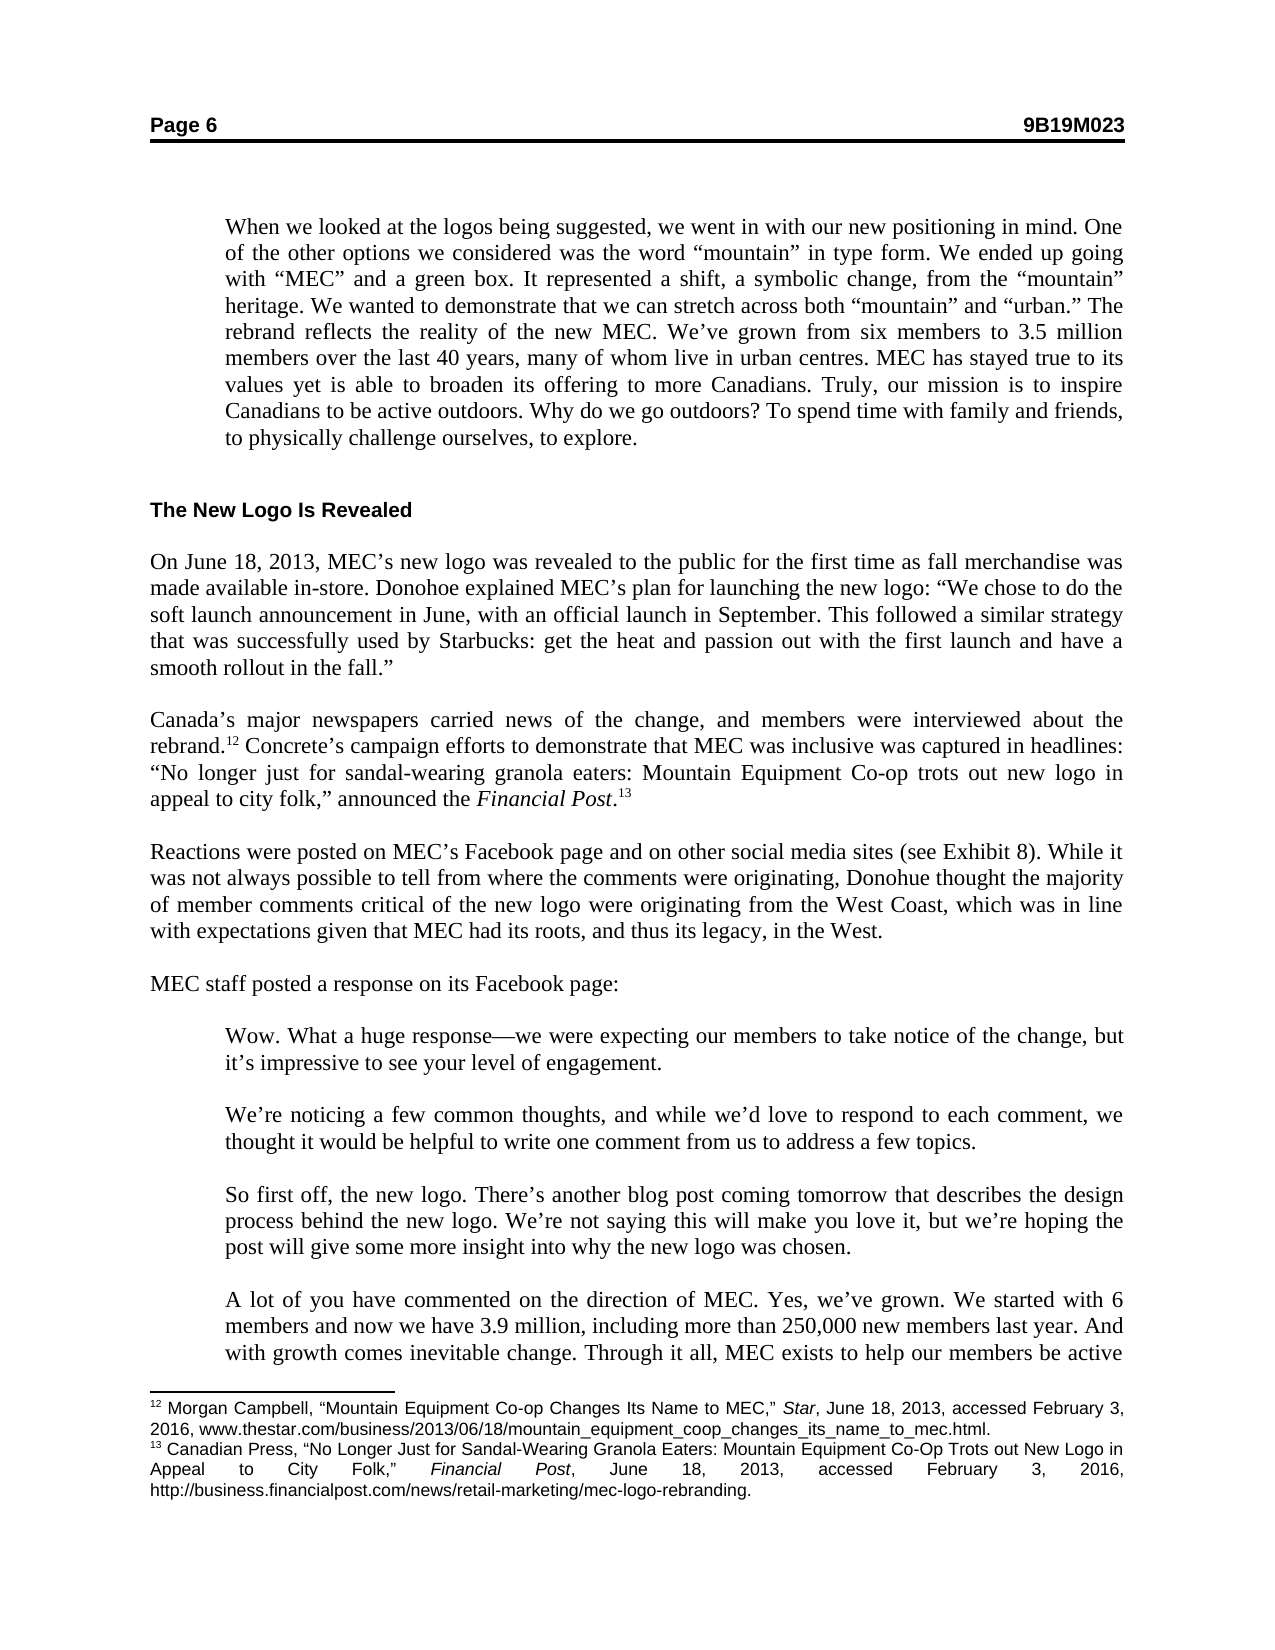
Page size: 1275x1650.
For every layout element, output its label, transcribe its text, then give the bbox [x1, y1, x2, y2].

text Reactions were posted on MEC’s Facebook page and on other social media sites (see Exhibit 8). While it was not always possible to tell from where the comments were originating, Donohue thought the majority of member comments critical of the new logo were originating from the West Coast, which was in line with expectations given that MEC had its roots, and thus its legacy, in the West. [150, 838, 1125, 943]
text When we looked at the logos being suggested, we went in with our new positioning in mind. One of the other options we considered was the word “mountain” in type form. We ended up going with “MEC” and a green box. It represented a shift, a symbolic change, from the “mountain” heritage. We wanted to demonstrate that we can stretch across both “mountain” and “urban.” The rebrand reflects the reality of the new MEC. We’ve grown from six members to 3.5 million members over the last 40 years, many of whom live in urban centres. MEC has stayed true to its values yet is able to broaden its offering to more Canadians. Truly, our mission is to inspire Canadians to be active outdoors. Why do we go outdoors? To spend time with family and friends, to physically challenge ourselves, to explore. [225, 213, 1125, 450]
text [225, 1286, 1125, 1365]
text On June 18, 2013, MEC’s new logo was revealed to the public for the first time as fall merchandise was made available in-store. Donohoe explained MEC’s plan for launching the new logo: “We chose to do the soft launch announcement in June, with an official launch in September. This followed a similar strategy that was successfully used by Starbucks: get the heat and passion out with the first launch and have a smooth rollout in the fall.” [150, 548, 1125, 680]
text MEC staff posted a response on its Facebook page: [150, 970, 1125, 996]
text Wow. What a huge response—we were expecting our members to take notice of the change, but it’s impressive to see your level of engagement. [225, 1022, 1125, 1075]
text Canada’s major newspapers carried news of the change, and members were interviewed about the rebrand. Concrete’s campaign efforts to demonstrate that MEC was inclusive was captured in headlines: “No longer just for sandal-wearing granola eaters: Mountain Equipment Co-op trots out new logo in appeal to city folk,” announced the Financial Post. [150, 706, 1125, 812]
text We’re noticing a few common thoughts, and while we’d love to respond to each comment, we thought it would be helpful to write one comment from us to address a few topics. [225, 1102, 1125, 1154]
text So first off, the new logo. There’s another blog post coming tomorrow that describes the design process behind the new logo. We’re not saying this will make you love it, but we’re hoping the post will give some more insight into why the new logo was chosen. [225, 1181, 1125, 1260]
text The New Logo Is Revealed [150, 498, 1125, 522]
